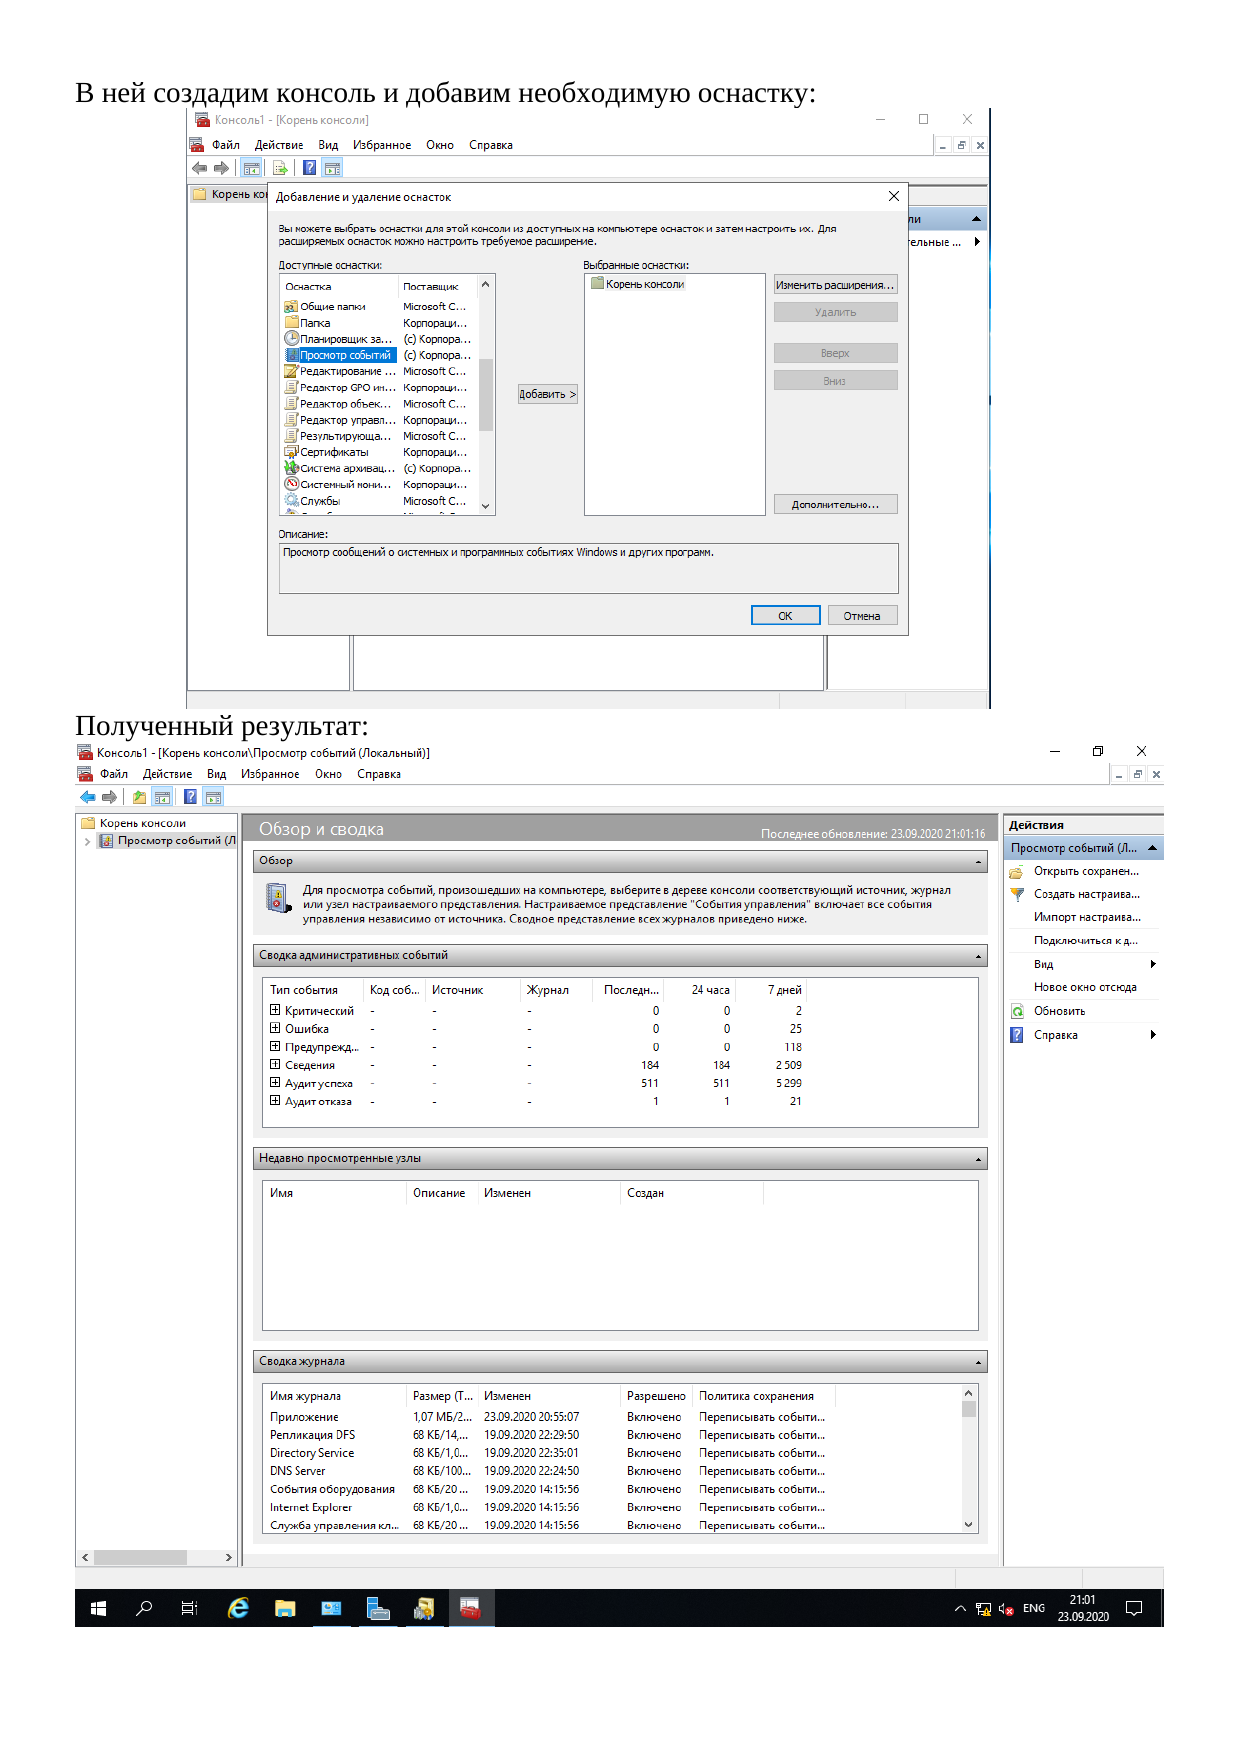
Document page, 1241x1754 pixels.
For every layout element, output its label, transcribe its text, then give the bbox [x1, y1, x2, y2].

picture [75, 742, 1164, 1627]
text В ней создадим консоль и добавим необходимую оснастку: [75, 75, 1102, 108]
text Полученный результат: [75, 708, 1102, 742]
picture [186, 108, 991, 709]
